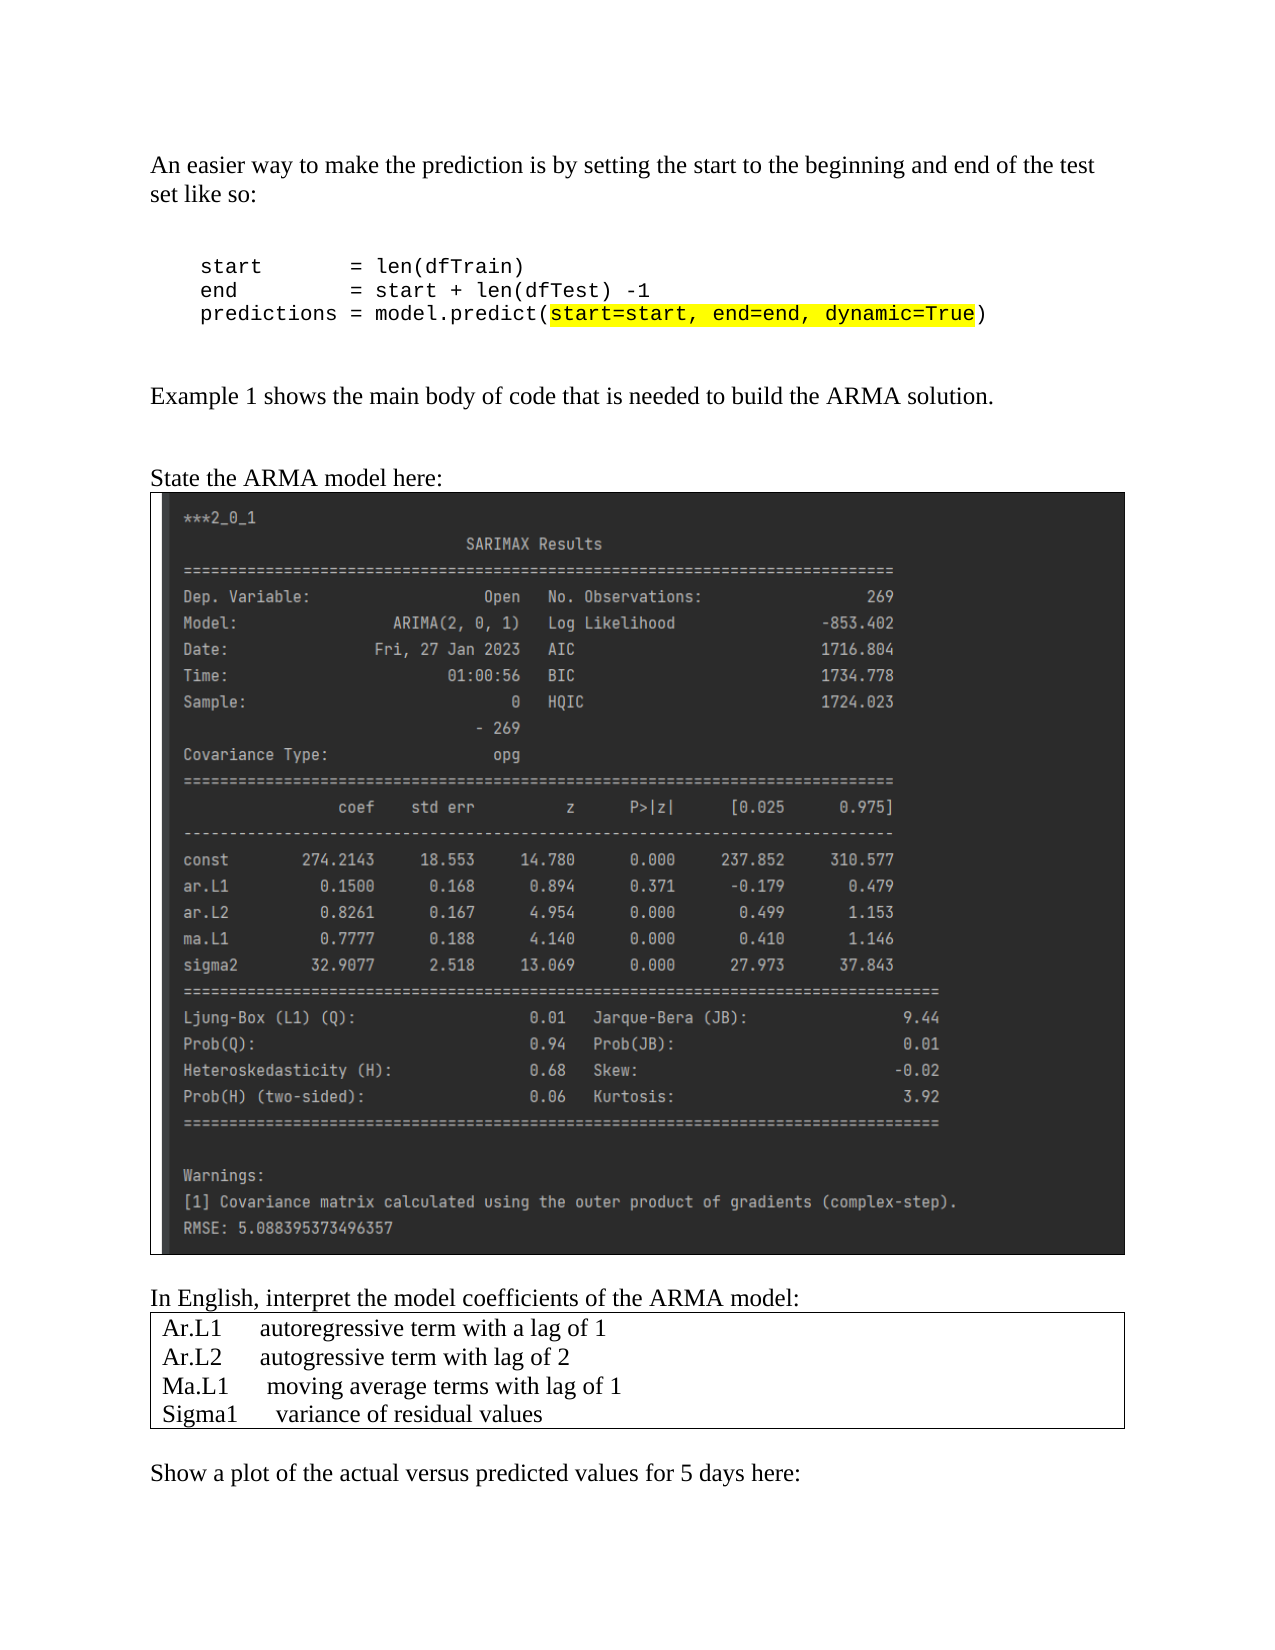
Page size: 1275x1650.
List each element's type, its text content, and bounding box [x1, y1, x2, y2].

text Example 1 shows the main body of code that is needed to build the ARMA solution. [150, 381, 1125, 409]
table_header [151, 493, 161, 1254]
text start = len(dfTrain) end = start + len(dfTest) -1 predictions = model.predict(start=start, end=end, dynamic=True) [150, 232, 1125, 356]
text State the ARMA model here: [150, 463, 1125, 492]
text In English, interpret the model coefficients of the ARMA model: [150, 1283, 1125, 1312]
text An easier way to make the prediction is by setting the start to the beginning and end of the test set like so: [150, 150, 1125, 207]
table_header Ar.L1 autoregressive term with a lag of 1 Ar.L2 autogressive term with lag of 2 Ma.L1 moving average terms with lag of 1 Sigma1 variance of residual values [151, 1313, 1124, 1428]
text Show a plot of the actual versus predicted values for 5 days here: [150, 1458, 1125, 1487]
picture [161, 493, 1125, 1254]
